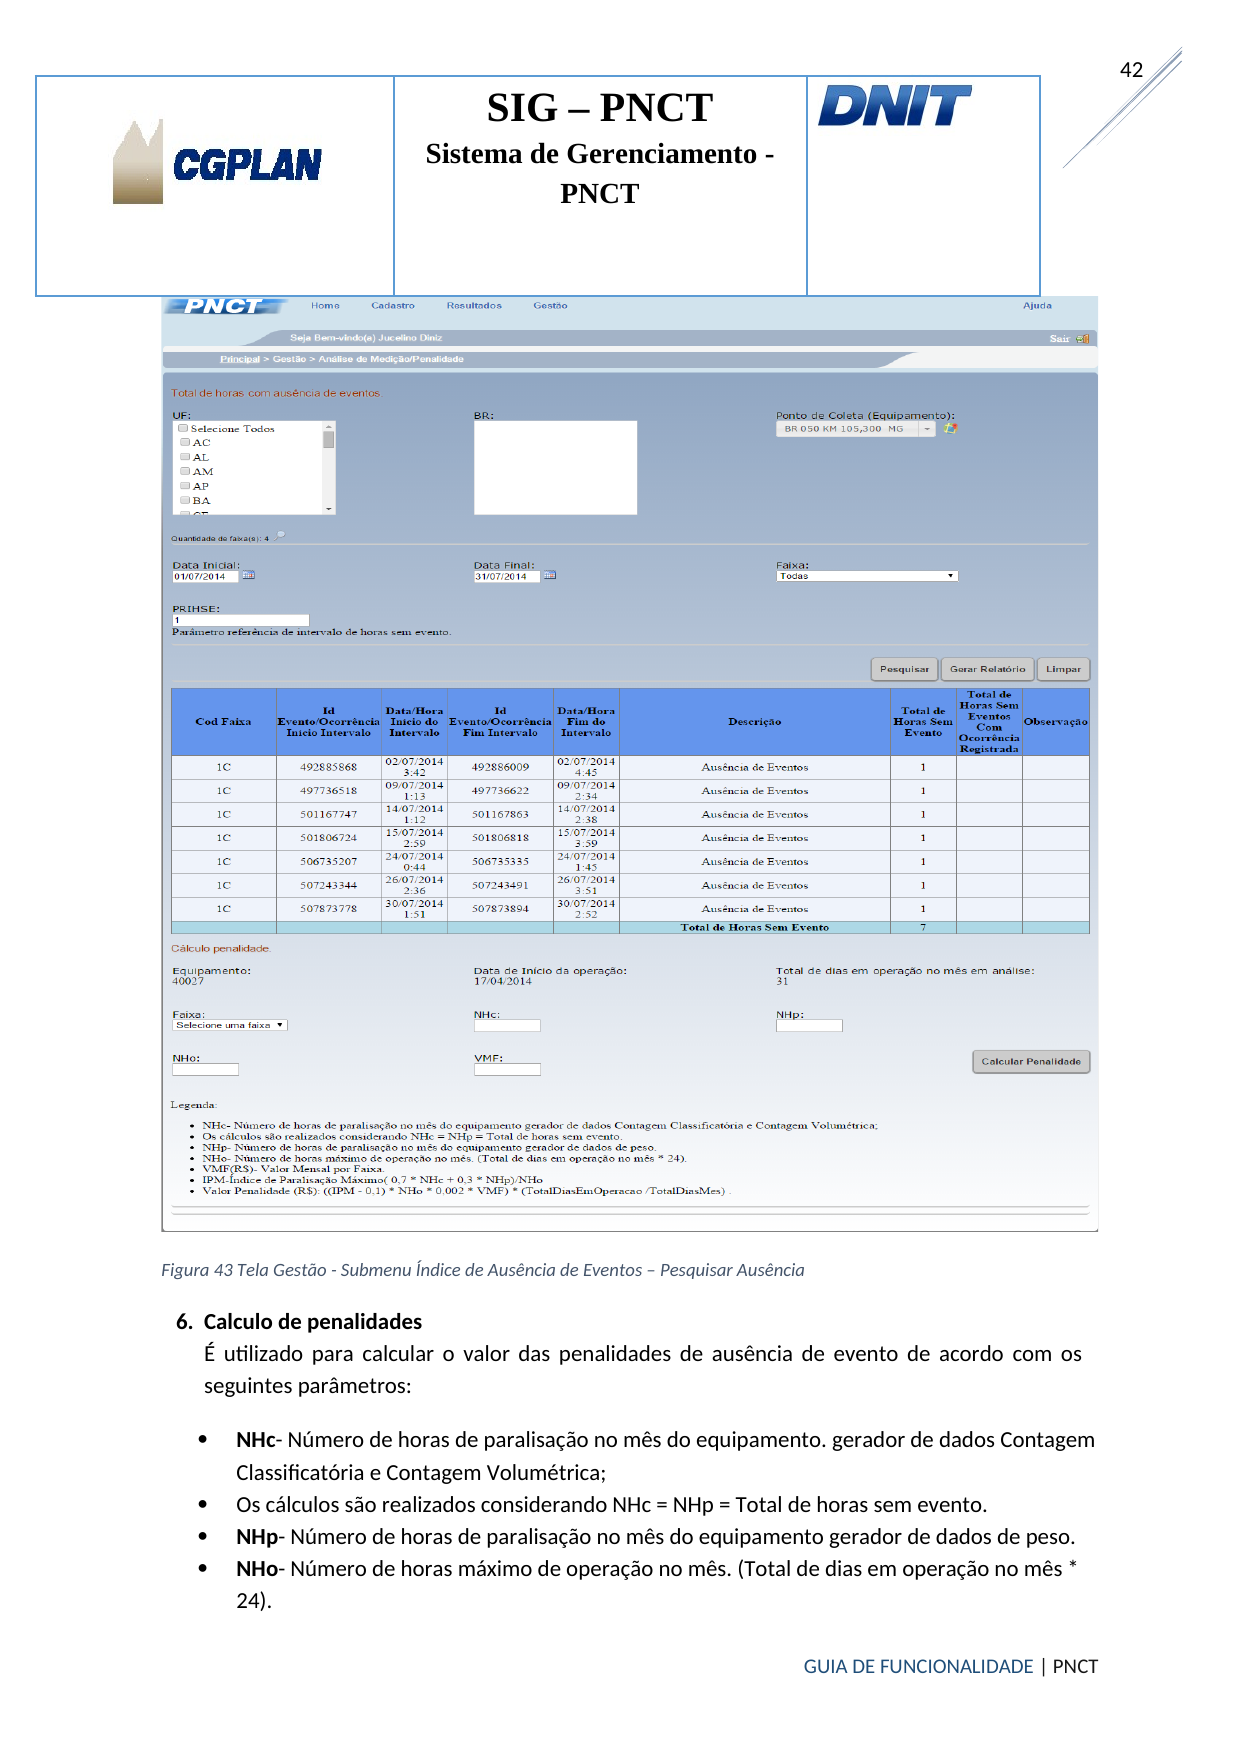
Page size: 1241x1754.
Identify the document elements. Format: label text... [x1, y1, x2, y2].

list NHo- Número de horas máximo de operação no mês. (Total de dias em operação no mês * 24). [199, 1554, 1098, 1614]
picture [817, 77, 976, 136]
picture [107, 110, 322, 214]
text Figura 43 Tela Gestão - Submenu Índice de Ausência de Eventos – Pesquisar Ausência [161, 1258, 1100, 1281]
list NHc- Número de horas de paralisação no mês do equipamento. gerador de dados Contagem Classificatória e Contagem Volumétrica; [199, 1426, 1098, 1486]
list Calculo de penalidades [176, 1307, 1083, 1335]
list Os cálculos são realizados considerando NHc = NHp = Total de horas sem evento. [199, 1490, 1098, 1518]
text É utilizado para calcular o valor das penalidades de ausência de evento de acordo com os seguintes parâmetros: [204, 1339, 1083, 1399]
list NHp- Número de horas de paralisação no mês do equipamento gerador de dados de peso. [199, 1522, 1098, 1550]
picture [161, 296, 1099, 1232]
